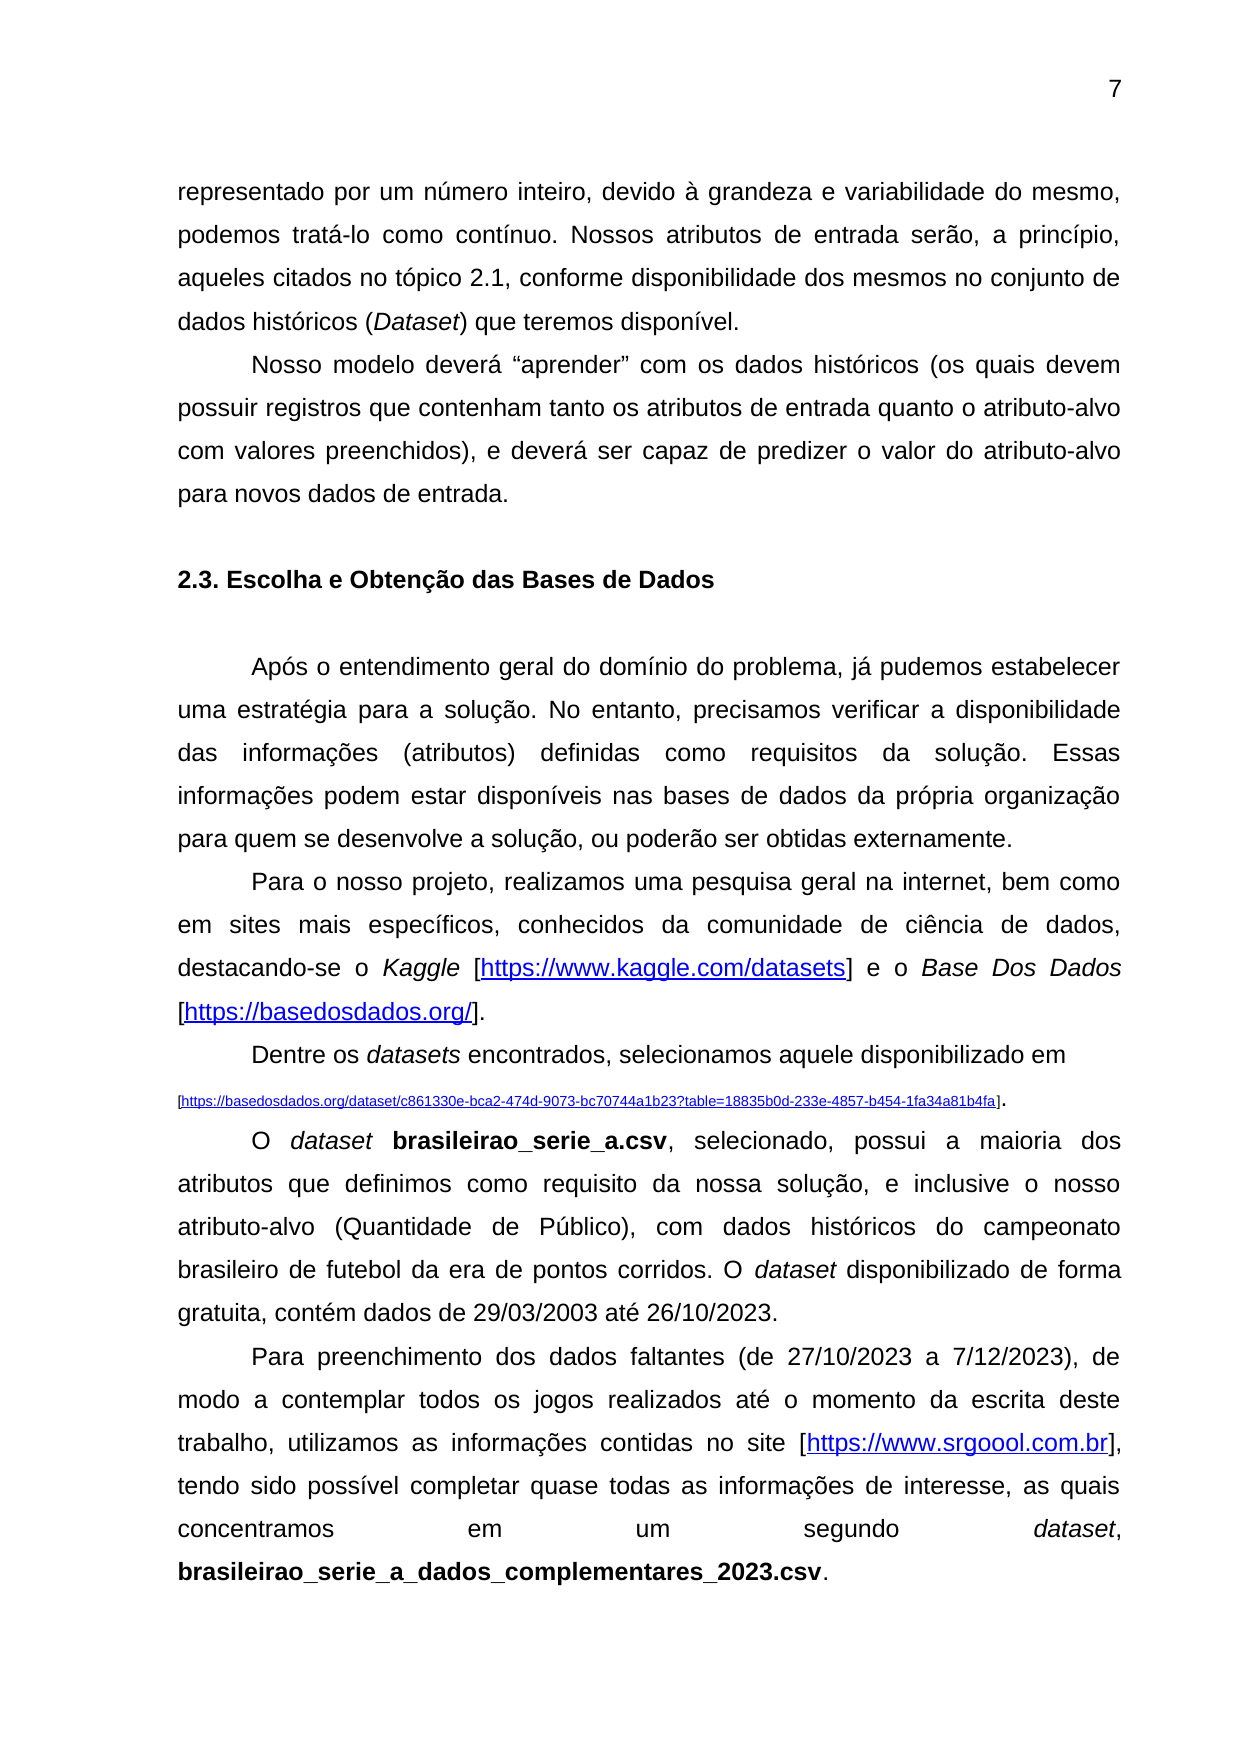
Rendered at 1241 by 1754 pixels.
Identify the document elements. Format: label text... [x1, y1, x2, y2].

text O dataset brasileirao_serie_a.csv, selecionado, possui a maioria dos atributos que definimos como requisito da nossa solução, e inclusive o nosso atributo-alvo (Quantidade de Público), com dados históricos do campeonato brasileiro de futebol da era de pontos corridos. O dataset disponibilizado de forma gratuita, contém dados de 29/03/2003 até 26/10/2023. [177, 1126, 1122, 1327]
text Dentre os datasets encontrados, selecionamos aquele disponibilizado em [177, 1040, 1122, 1068]
subtitle 2.3. Escolha e Obtenção das Bases de Dados [177, 565, 1122, 594]
text Após o entendimento geral do domínio do problema, já pudemos estabelecer uma estratégia para a solução. No entanto, precisamos verificar a disponibilidade das informações (atributos) definidas como requisitos da solução. Essas informações podem estar disponíveis nas bases de dados da própria organização para quem se desenvolve a solução, ou poderão ser obtidas externamente. [177, 652, 1122, 853]
text Nosso modelo deverá “aprender” com os dados históricos (os quais devem possuir registros que contenham tanto os atributos de entrada quanto o atributo-alvo com valores preenchidos), e deverá ser capaz de predizer o valor do atributo-alvo para novos dados de entrada. [177, 350, 1122, 508]
text Para preenchimento dos dados faltantes (de 27/10/2023 a 7/12/2023), de modo a contemplar todos os jogos realizados até o momento da escrita deste trabalho, utilizamos as informações contidas no site [https://www.srgoool.com.br], tendo sido possível completar quase todas as informações de interesse, as quais concentramos em um segundo dataset, brasileirao_serie_a_dados_complementares_2023.csv. [177, 1342, 1122, 1586]
text Para o nosso projeto, realizamos uma pesquisa geral na internet, bem como em sites mais específicos, conhecidos da comunidade de ciência de dados, destacando-se o Kaggle [https://www.kaggle.com/datasets] e o Base Dos Dados [https://basedosdados.org/]. [177, 867, 1122, 1025]
text [https://basedosdados.org/dataset/c861330e-bca2-474d-9073-bc70744a1b23?table=18835b0d-233e-4857-b454-1fa34a81b4fa]. [177, 1083, 1122, 1112]
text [177, 177, 1122, 335]
